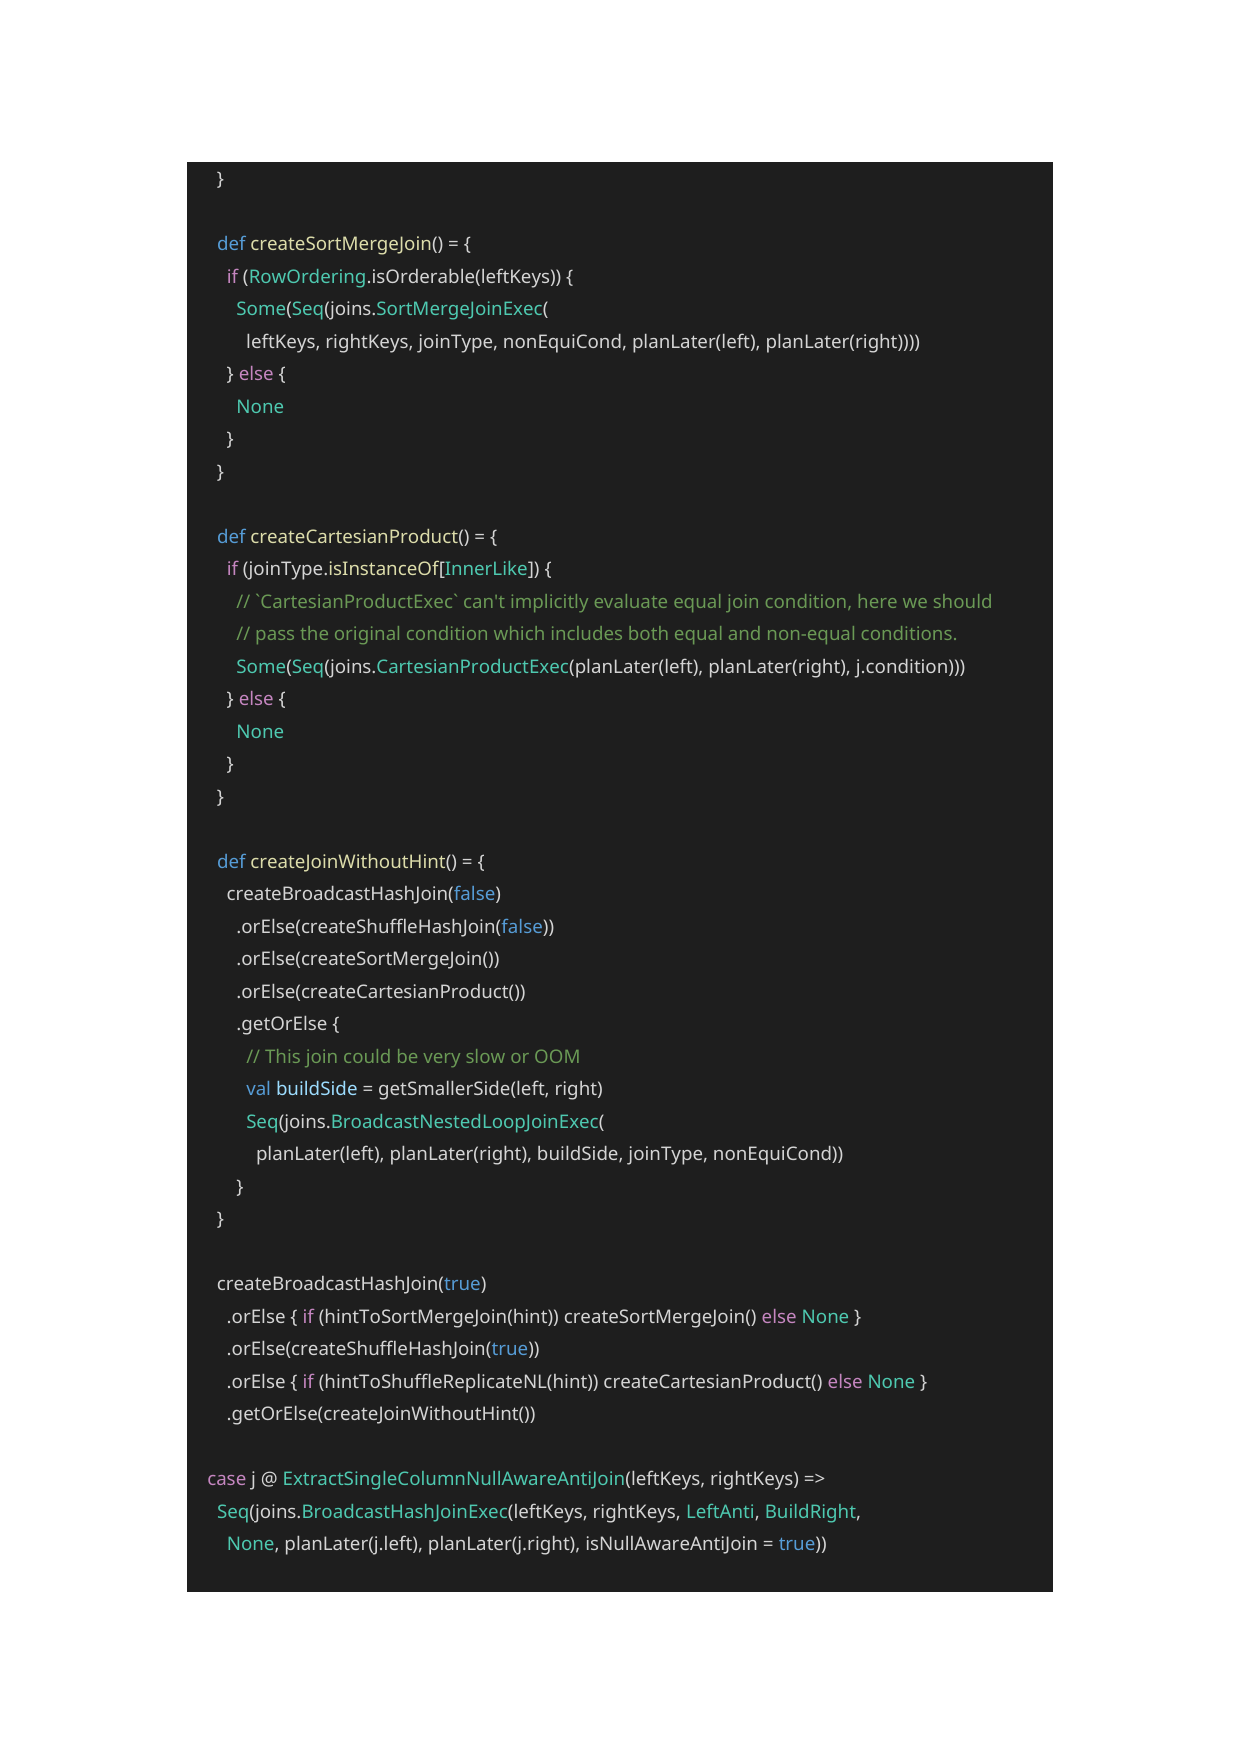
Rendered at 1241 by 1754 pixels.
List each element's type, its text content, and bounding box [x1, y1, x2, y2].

text .orElse(createShuffleHashJoin(true)) [187, 1332, 1053, 1364]
text createBroadcastHashJoin(false) [187, 877, 1053, 909]
text .orElse(createSortMergeJoin()) [187, 942, 1053, 974]
text case j @ ExtractSingleColumnNullAwareAntiJoin(leftKeys, rightKeys) => [187, 1462, 1053, 1494]
text None [187, 389, 1053, 422]
text None [187, 714, 1053, 747]
text .orElse { if (hintToSortMergeJoin(hint)) createSortMergeJoin() else None } [187, 1299, 1053, 1332]
text leftKeys, rightKeys, joinType, nonEquiCond, planLater(left), planLater(right)))) [187, 324, 1053, 357]
text None, planLater(j.left), planLater(j.right), isNullAwareAntiJoin = true)) [187, 1527, 1053, 1559]
text .getOrElse { [187, 1007, 1053, 1039]
text Seq(joins.BroadcastNestedLoopJoinExec( [187, 1104, 1053, 1137]
text if (RowOrdering.isOrderable(leftKeys)) { [187, 259, 1053, 292]
text } [187, 779, 1053, 812]
text // `CartesianProductExec` can't implicitly evaluate equal join condition, here we should [187, 584, 1053, 617]
text def createJoinWithoutHint() = { [187, 844, 1053, 877]
text } [187, 747, 1053, 779]
text Some(Seq(joins.CartesianProductExec(planLater(left), planLater(right), j.condition))) [187, 649, 1053, 682]
text // This join could be very slow or OOM [187, 1039, 1053, 1072]
text .orElse { if (hintToShuffleReplicateNL(hint)) createCartesianProduct() else None } [187, 1364, 1053, 1397]
text } [187, 1169, 1053, 1202]
text } else { [187, 357, 1053, 389]
text def createCartesianProduct() = { [187, 519, 1053, 552]
text } else { [187, 682, 1053, 714]
text createBroadcastHashJoin(true) [187, 1267, 1053, 1299]
text if (joinType.isInstanceOf[InnerLike]) { [187, 552, 1053, 584]
text } [187, 422, 1053, 454]
text planLater(left), planLater(right), buildSide, joinType, nonEquiCond)) [187, 1137, 1053, 1169]
text // pass the original condition which includes both equal and non-equal conditions. [187, 617, 1053, 649]
text } [187, 454, 1053, 487]
text val buildSide = getSmallerSide(left, right) [187, 1072, 1053, 1104]
text .orElse(createCartesianProduct()) [187, 974, 1053, 1007]
text .orElse(createShuffleHashJoin(false)) [187, 909, 1053, 942]
text Some(Seq(joins.SortMergeJoinExec( [187, 292, 1053, 324]
text Seq(joins.BroadcastHashJoinExec(leftKeys, rightKeys, LeftAnti, BuildRight, [187, 1494, 1053, 1527]
text } [187, 1202, 1053, 1234]
text .getOrElse(createJoinWithoutHint()) [187, 1397, 1053, 1429]
text } [187, 162, 1053, 194]
text def createSortMergeJoin() = { [187, 227, 1053, 259]
